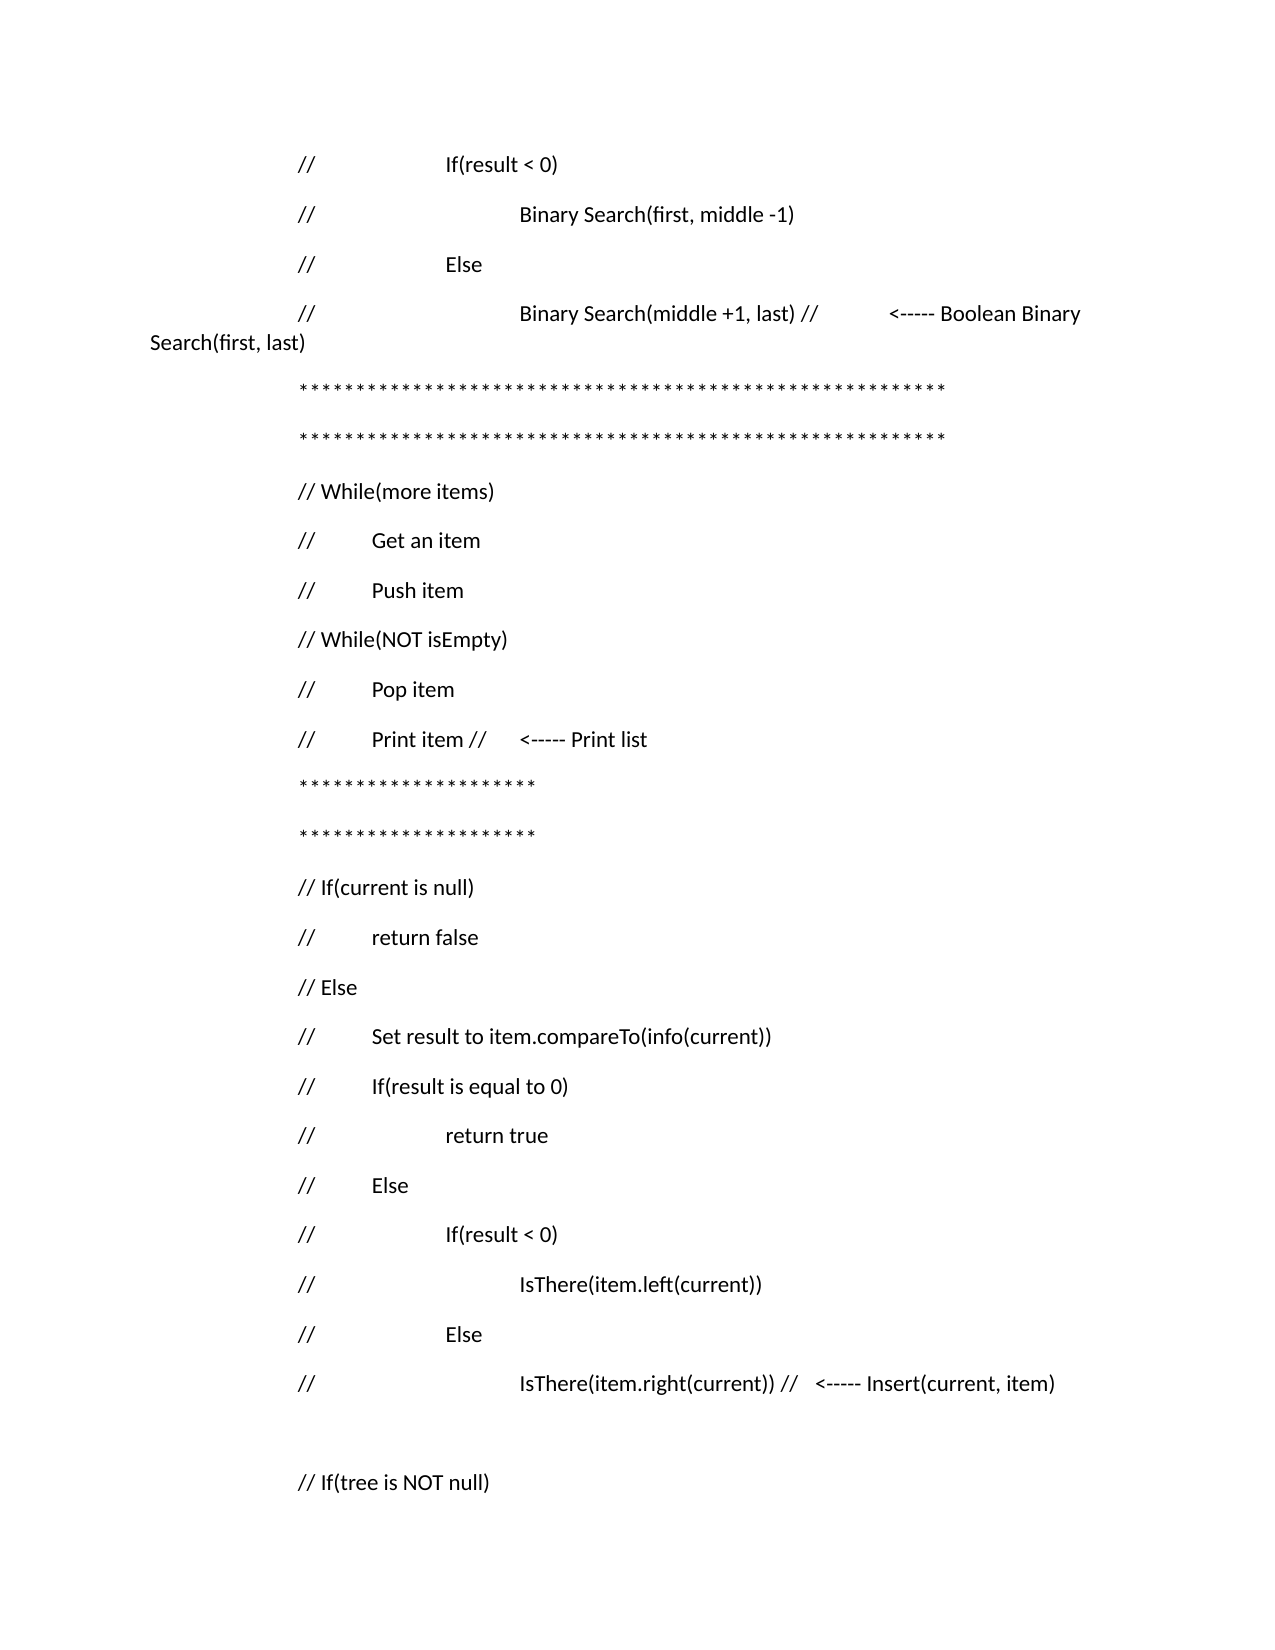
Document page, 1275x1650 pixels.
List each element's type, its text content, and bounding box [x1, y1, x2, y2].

text // Else [150, 972, 1125, 1001]
text // If(tree is NOT null) [150, 1467, 1125, 1496]
text // If(result < 0) [150, 1220, 1125, 1249]
text // IsThere(item.left(current)) [150, 1269, 1125, 1298]
text // Set result to item.compareTo(info(current)) [150, 1022, 1125, 1050]
text // Binary Search(middle +1, last) // <----- Boolean Binary Search(first, last) [150, 299, 1125, 356]
text // If(result < 0) [150, 150, 1125, 179]
text ********************* [150, 774, 1125, 802]
text ********************* [150, 823, 1125, 852]
text // Pop item [150, 674, 1125, 703]
text // return true [150, 1121, 1125, 1149]
text // IsThere(item.right(current)) // <----- Insert(current, item) [150, 1369, 1125, 1397]
text // Else [150, 1319, 1125, 1348]
text // If(result is equal to 0) [150, 1071, 1125, 1100]
text ********************************************************* [150, 427, 1125, 455]
text // If(current is null) [150, 873, 1125, 902]
text // Print item // <----- Print list [150, 724, 1125, 753]
text // Else [150, 1170, 1125, 1199]
text // Push item [150, 575, 1125, 604]
text // return false [150, 922, 1125, 951]
text // While(more items) [150, 476, 1125, 505]
text // Binary Search(first, middle -1) [150, 199, 1125, 228]
text // Else [150, 249, 1125, 278]
text // Get an item [150, 526, 1125, 554]
text // While(NOT isEmpty) [150, 625, 1125, 654]
text ********************************************************* [150, 377, 1125, 406]
